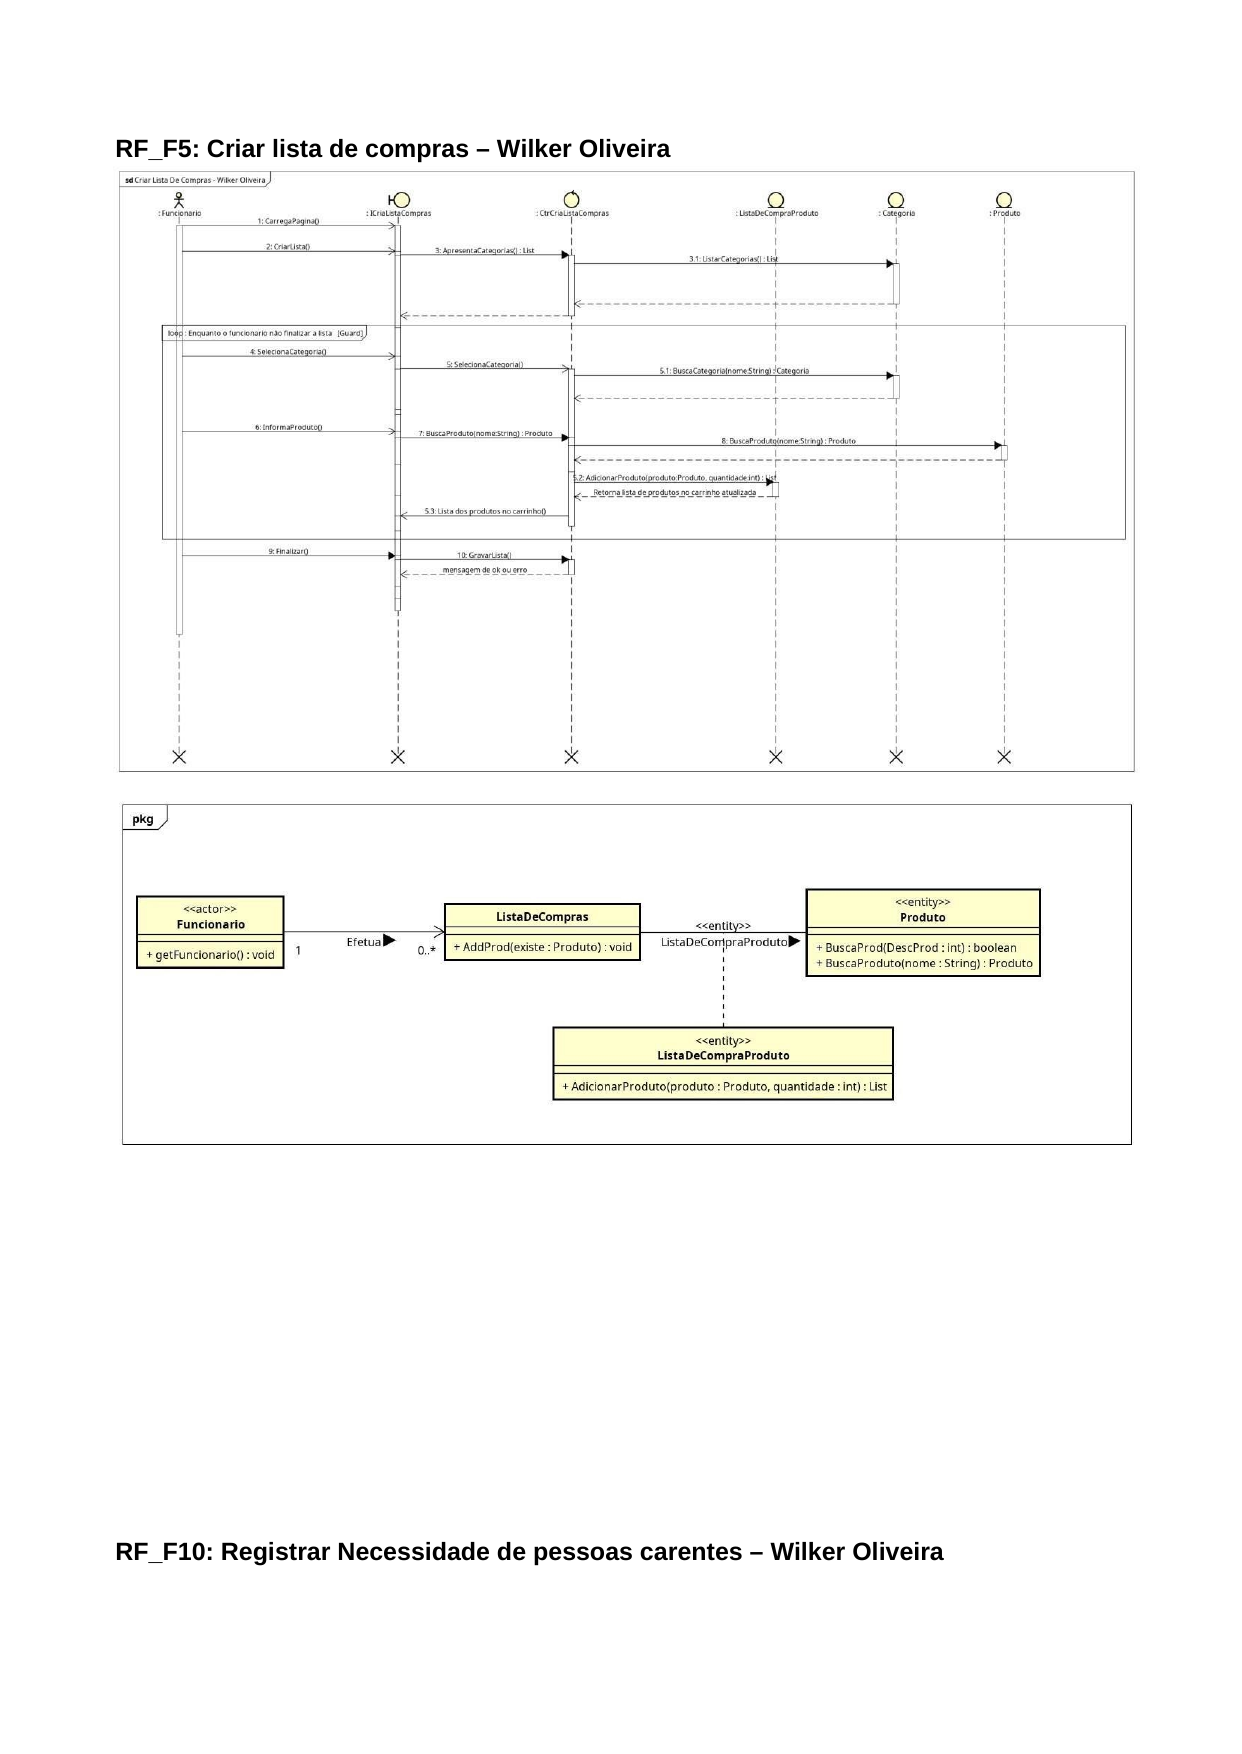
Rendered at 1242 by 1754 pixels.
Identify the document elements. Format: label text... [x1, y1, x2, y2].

text RF_F5: Criar lista de compras – Wilker Oliveira [115, 134, 1171, 163]
text RF_F10: Registrar Necessidade de pessoas carentes – Wilker Oliveira [115, 1537, 1171, 1566]
picture [113, 795, 1140, 1153]
picture [113, 165, 1140, 777]
